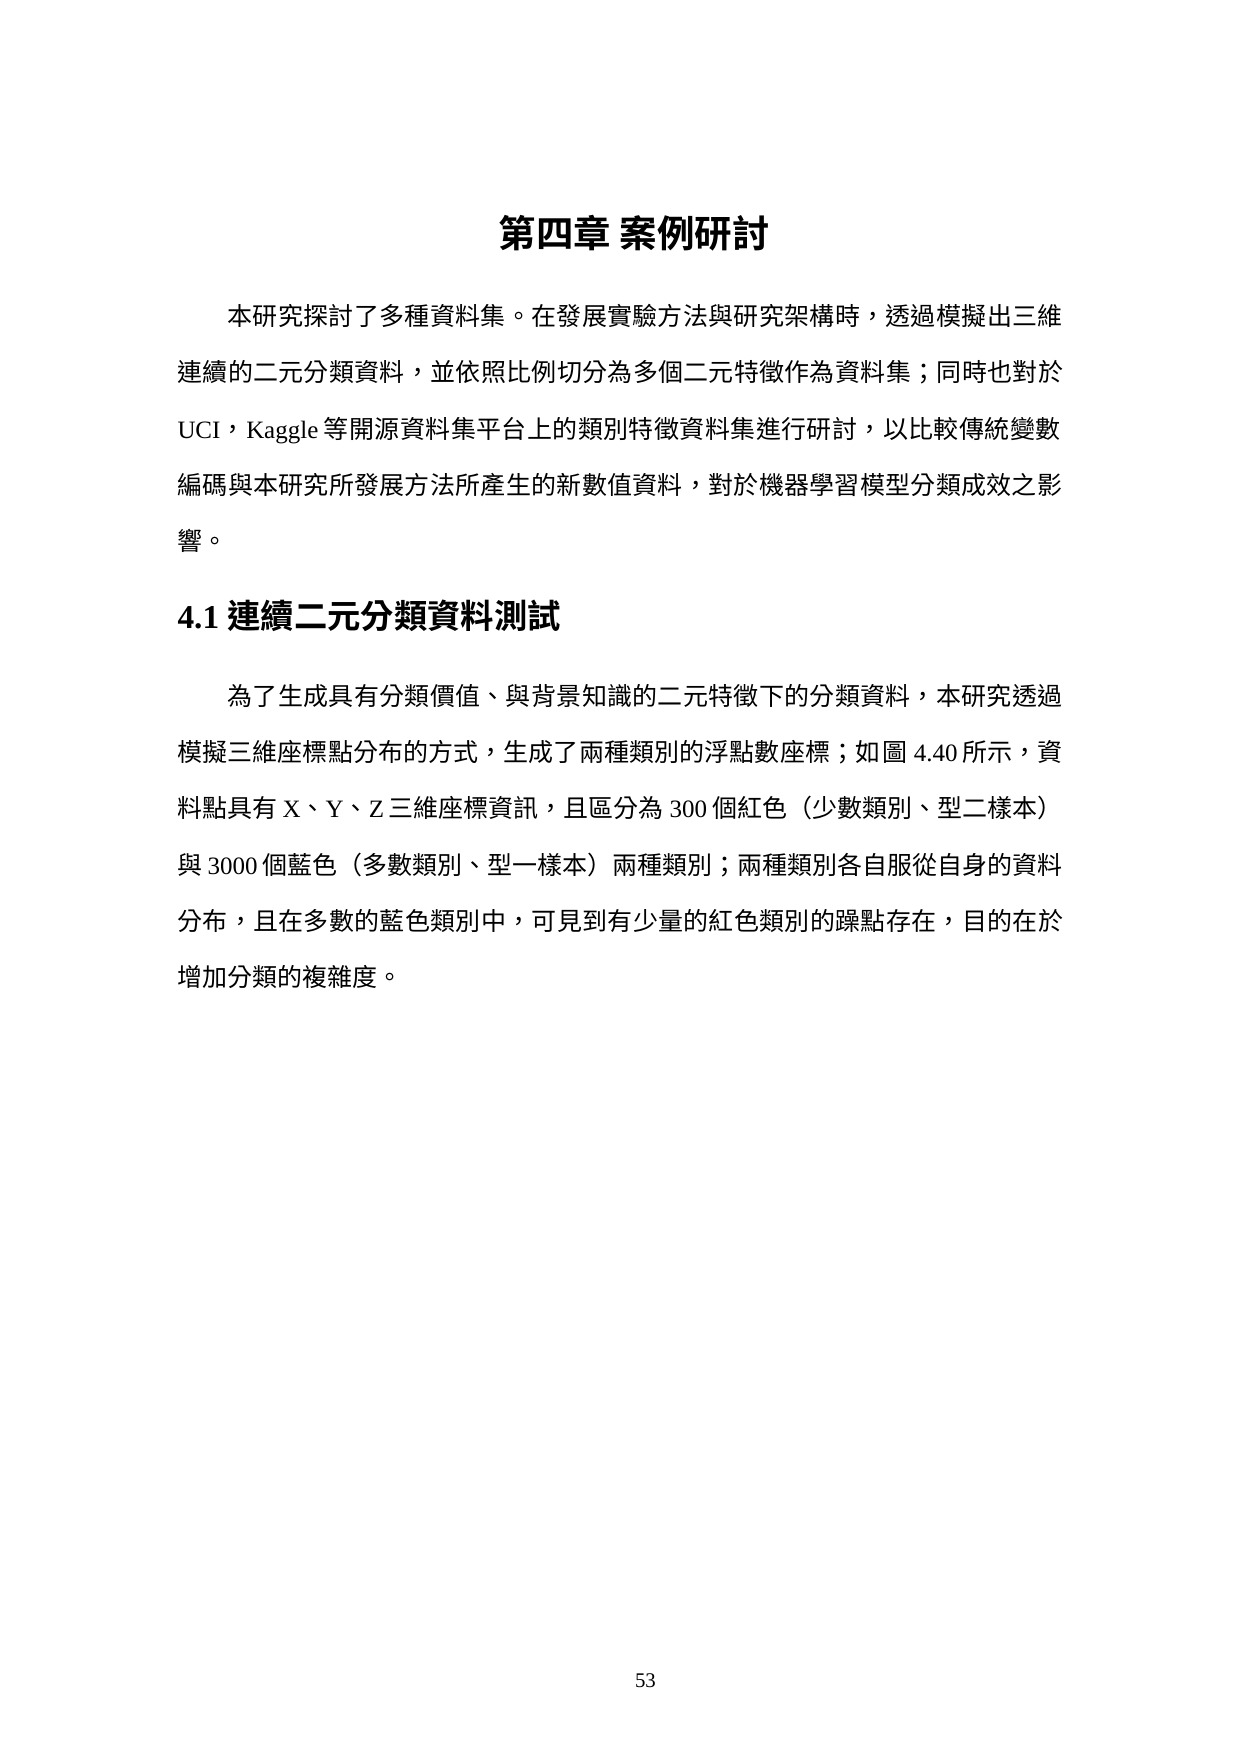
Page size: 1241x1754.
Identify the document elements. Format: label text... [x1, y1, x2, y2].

subtitle 第四章 案例研討 [177, 194, 1063, 269]
text 本研究探討了多種資料集。在發展實驗方法與研究架構時，透過模擬出三維連續的二元分類資料，並依照比例切分為多個二元特徵作為資料集；同時也對於UCI，Kaggle等開源資料集平台上的類別特徵資料集進行研討，以比較傳統變數編碼與本研究所發展方法所產生的新數值資料，對於機器學習模型分類成效之影響。 [177, 296, 1063, 558]
subtitle 連續二元分類資料測試 [177, 577, 1063, 652]
